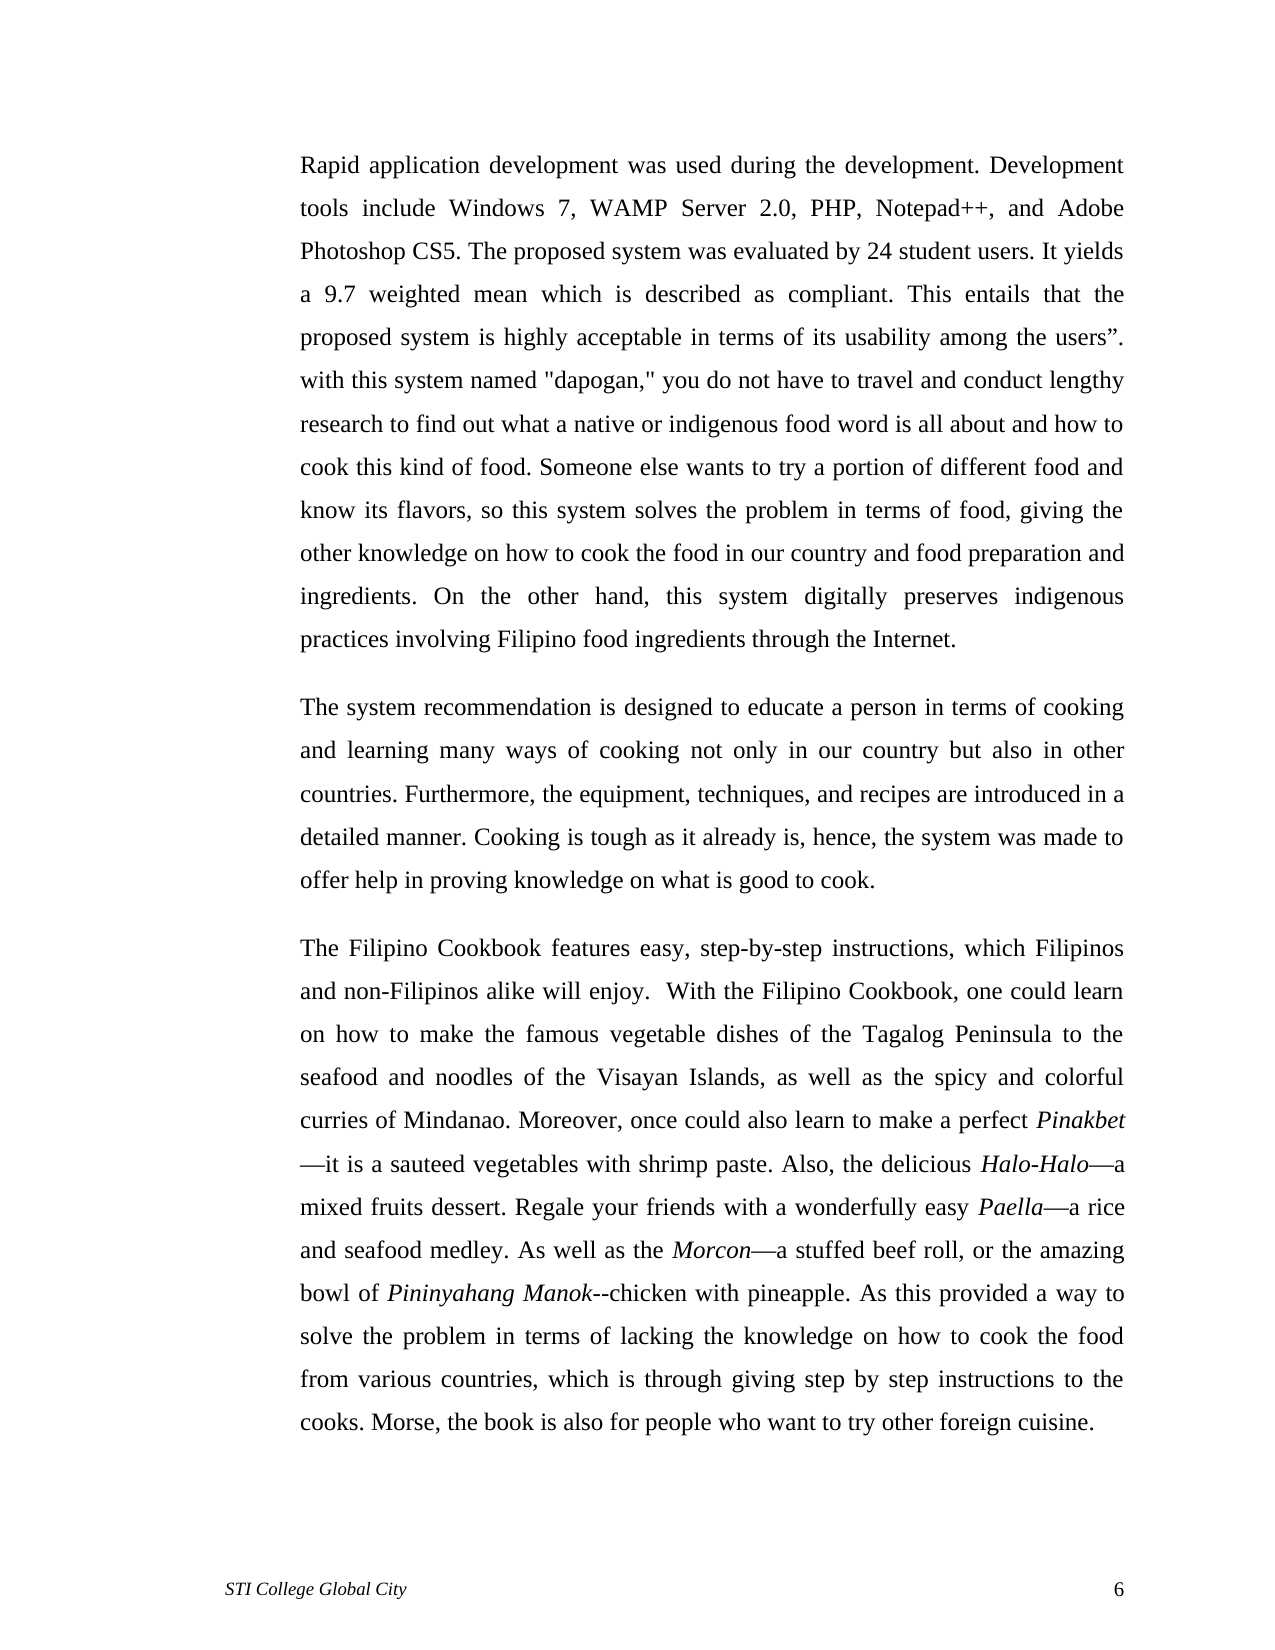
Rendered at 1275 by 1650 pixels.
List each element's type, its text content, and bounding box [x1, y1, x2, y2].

text The Filipino Cookbook features easy, step-by-step instructions, which Filipinos and non-Filipinos alike will enjoy. With the Filipino Cookbook, one could learn on how to make the famous vegetable dishes of the Tagalog Peninsula to the seafood and noodles of the Visayan Islands, as well as the spicy and colorful curries of Mindanao. Moreover, once could also learn to make a perfect Pinakbet—it is a sauteed vegetables with shrimp paste. Also, the delicious Halo-Halo—a mixed fruits dessert. Regale your friends with a wonderfully easy Paella—a rice and seafood medley. As well as the Morcon—a stuffed beef roll, or the amazing bowl of Pininyahang Manok--chicken with pineapple. As this provided a way to solve the problem in terms of lacking the knowledge on how to cook the food from various countries, which is through giving step by step instructions to the cooks. Morse, the book is also for people who want to try other foreign cuisine. [300, 933, 1125, 1436]
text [300, 150, 1125, 653]
text The system recommendation is designed to educate a person in terms of cooking and learning many ways of cooking not only in our country but also in other countries. Furthermore, the equipment, techniques, and recipes are introduced in a detailed manner. Cooking is tough as it already is, hence, the system was made to offer help in proving knowledge on what is good to cook. [300, 692, 1125, 894]
